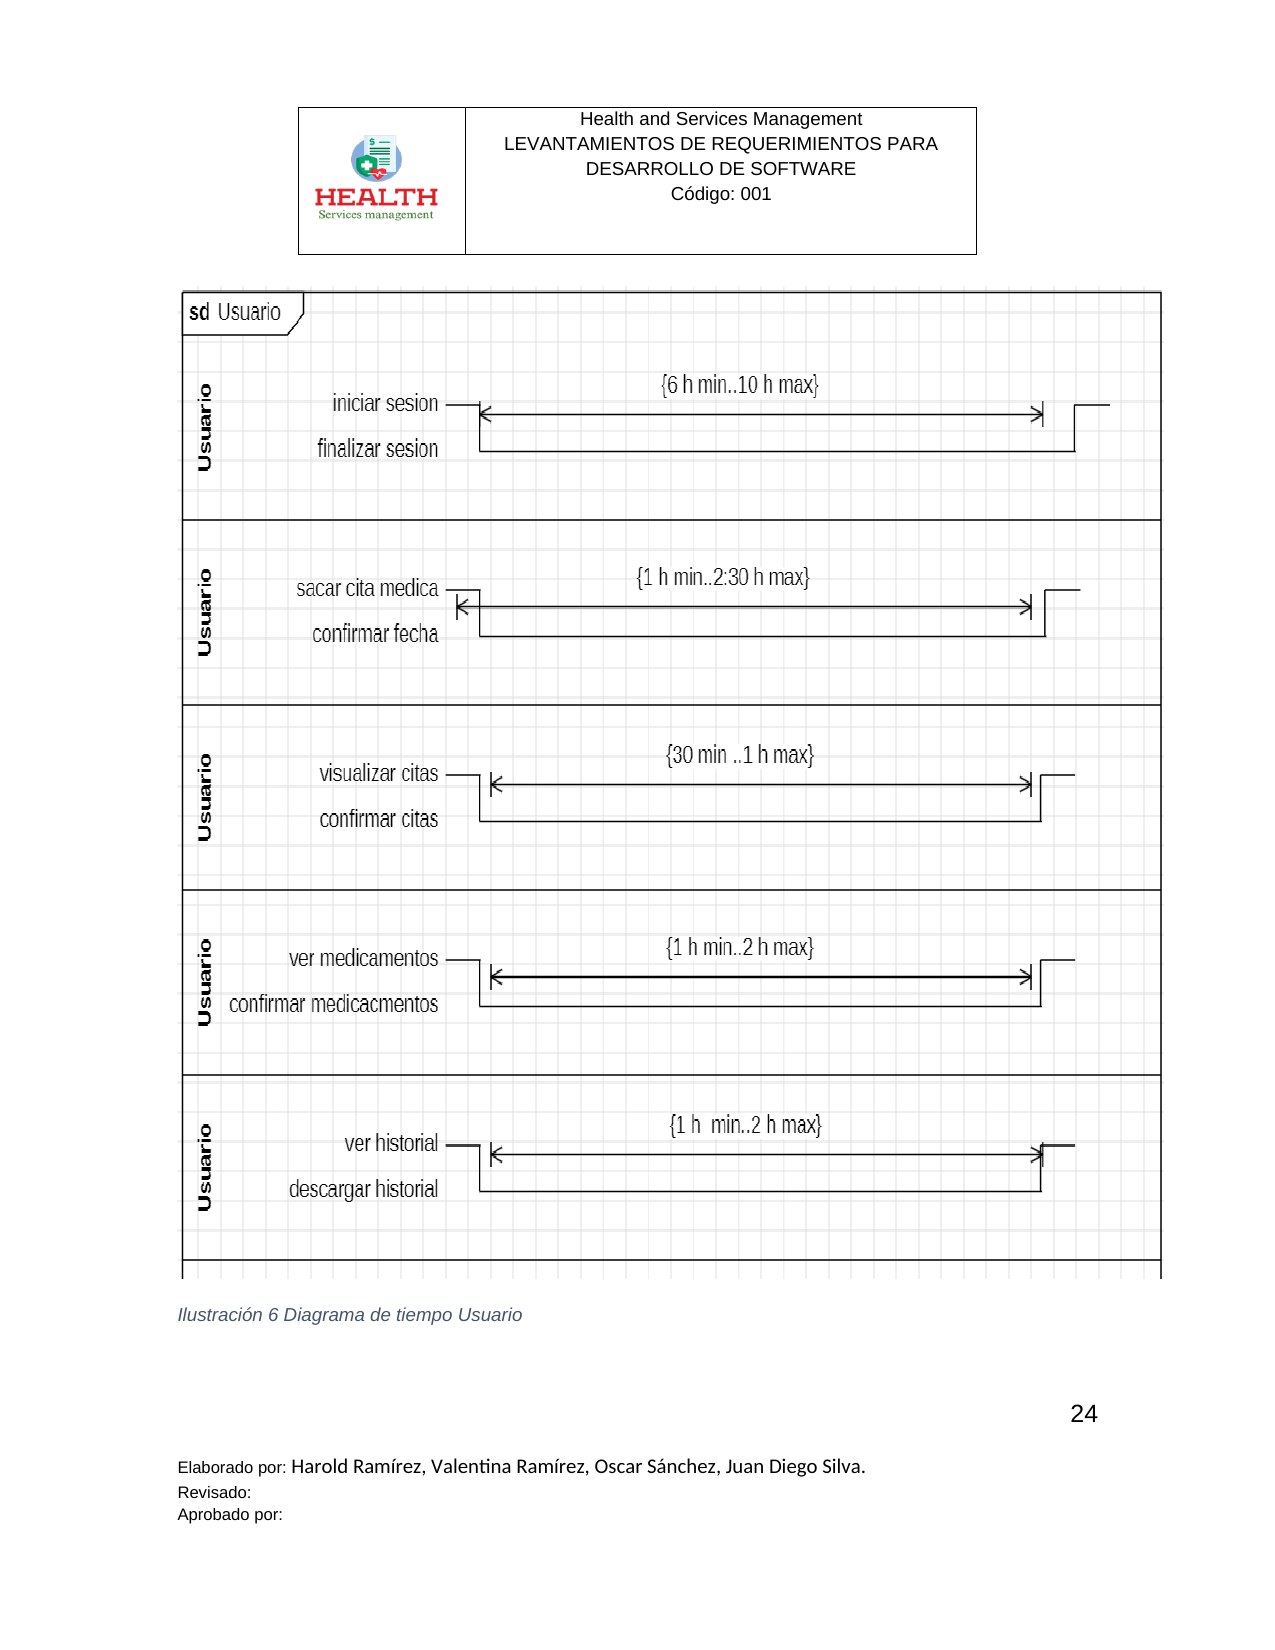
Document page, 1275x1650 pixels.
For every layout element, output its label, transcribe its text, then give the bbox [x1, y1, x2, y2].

picture [177, 286, 1165, 1279]
picture [308, 117, 450, 243]
